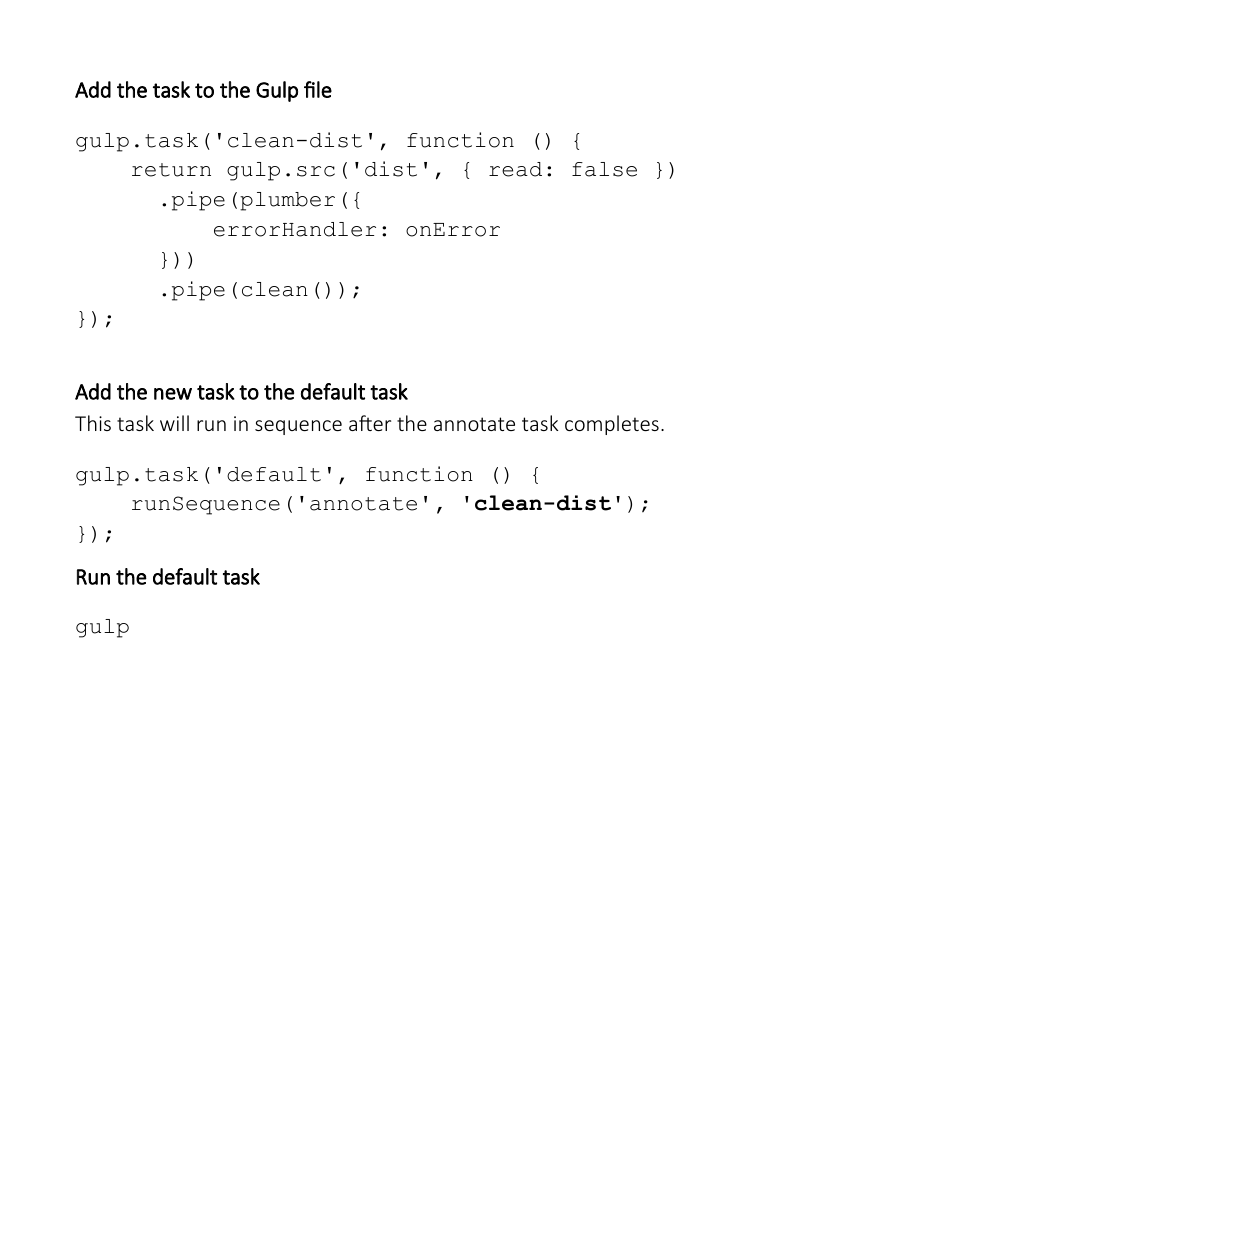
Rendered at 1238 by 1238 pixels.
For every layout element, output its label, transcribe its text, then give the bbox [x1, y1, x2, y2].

text gulp.task('clean-dist', function () { [75, 128, 1162, 154]
text })) [75, 247, 1162, 273]
text runSequence('annotate', 'clean-dist'); [75, 492, 1162, 518]
text Add the task to the Gulp file [75, 75, 1162, 103]
text .pipe(clean()); [75, 277, 1162, 303]
text errorHandler: onError [75, 217, 1162, 243]
text gulp.task('default', function () { [75, 462, 1162, 488]
text Add the new task to the default task This task will run in sequence after the annotate task completes. [75, 377, 1162, 437]
text gulp [75, 615, 1162, 641]
text .pipe(plumber({ [75, 188, 1162, 213]
text Run the default task [75, 562, 1162, 590]
text }); [75, 307, 1162, 333]
text return gulp.src('dist', { read: false }) [75, 158, 1162, 184]
text }); [75, 522, 1162, 547]
